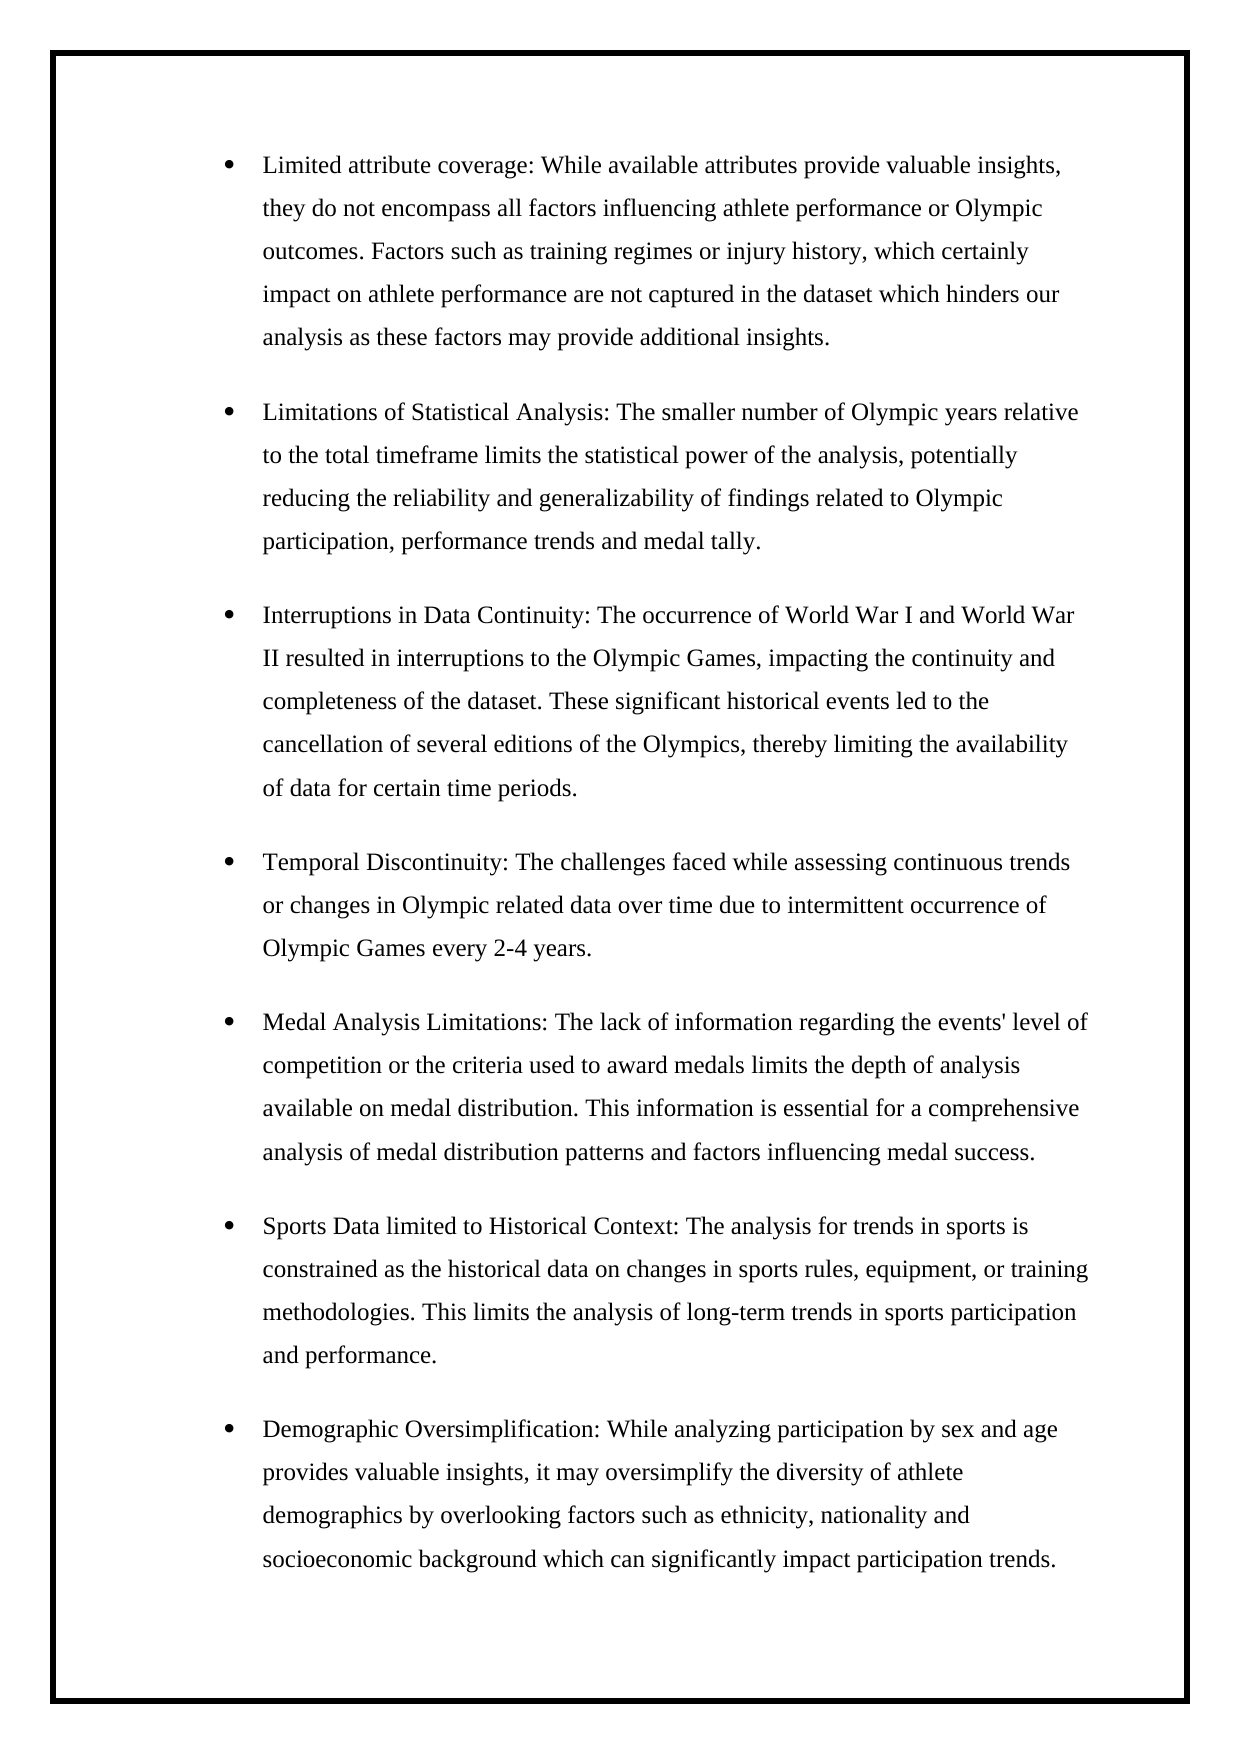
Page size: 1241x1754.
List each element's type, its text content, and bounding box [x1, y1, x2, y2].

list Limitations of Statistical Analysis: The smaller number of Olympic years relative to the total timeframe limits the statistical power of the analysis, potentially reducing the reliability and generalizability of findings related to Olympic participation, performance trends and medal tally. [225, 397, 1090, 555]
list Interruptions in Data Continuity: The occurrence of World War I and World War II resulted in interruptions to the Olympic Games, impacting the continuity and completeness of the dataset. These significant historical events led to the cancellation of several editions of the Olympics, thereby limiting the availability of data for certain time periods. [225, 600, 1090, 801]
list Demographic Oversimplification: While analyzing participation by sex and age provides valuable insights, it may oversimplify the diversity of athlete demographics by overlooking factors such as ethnicity, nationality and socioeconomic background which can significantly impact participation trends. [225, 1414, 1090, 1572]
list Limited attribute coverage: While available attributes provide valuable insights, they do not encompass all factors influencing athlete performance or Olympic outcomes. Factors such as training regimes or injury history, which certainly impact on athlete performance are not captured in the dataset which hinders our analysis as these factors may provide additional insights. [225, 150, 1090, 351]
list Medal Analysis Limitations: The lack of information regarding the events' level of competition or the criteria used to award medals limits the depth of analysis available on medal distribution. This information is essential for a comprehensive analysis of medal distribution patterns and factors influencing medal success. [225, 1007, 1090, 1165]
list Temporal Discontinuity: The challenges faced while assessing continuous trends or changes in Olympic related data over time due to intermittent occurrence of Olympic Games every 2-4 years. [225, 847, 1090, 962]
list Sports Data limited to Historical Context: The analysis for trends in sports is constrained as the historical data on changes in sports rules, equipment, or training methodologies. This limits the analysis of long-term trends in sports participation and performance. [225, 1211, 1090, 1369]
